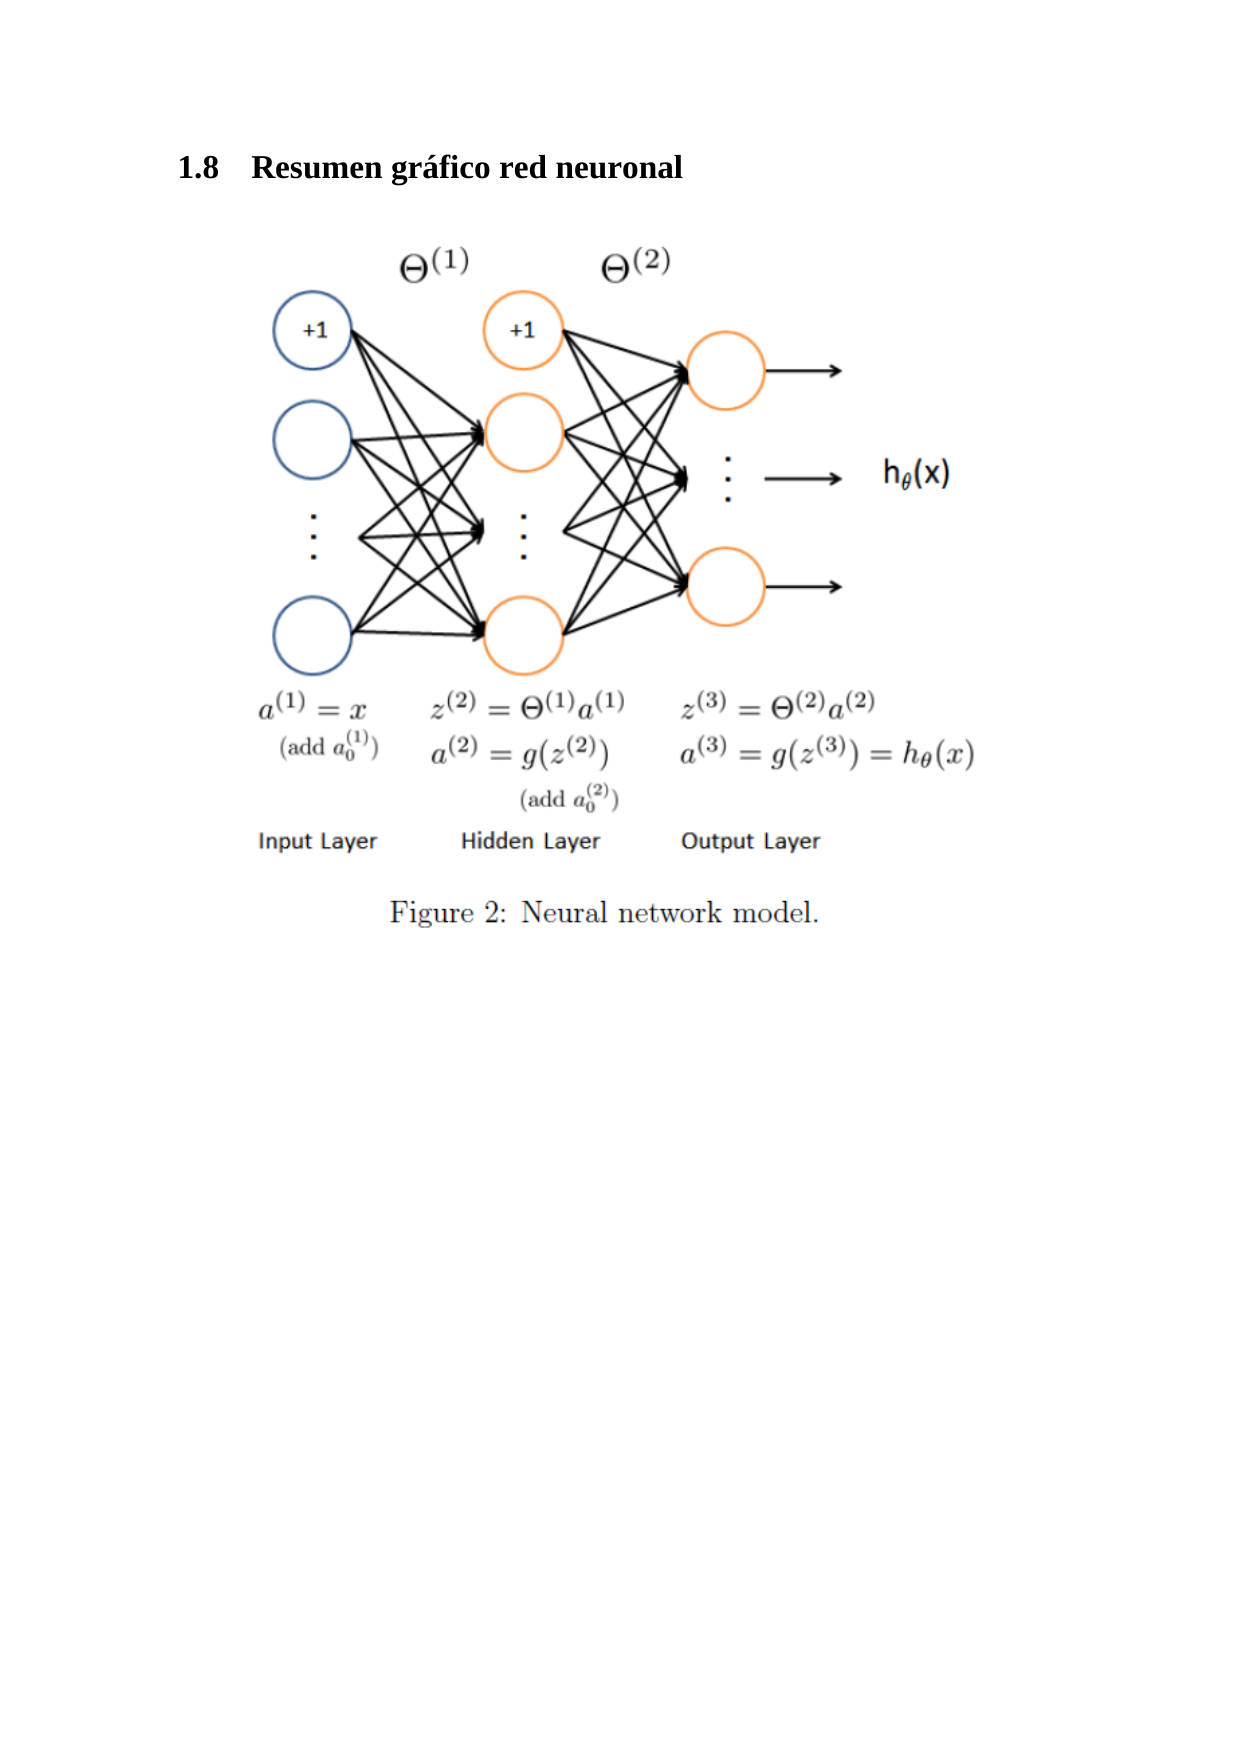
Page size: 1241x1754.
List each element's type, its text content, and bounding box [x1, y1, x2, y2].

subtitle Resumen gráfico red neuronal [177, 148, 1063, 186]
picture [177, 188, 1063, 948]
